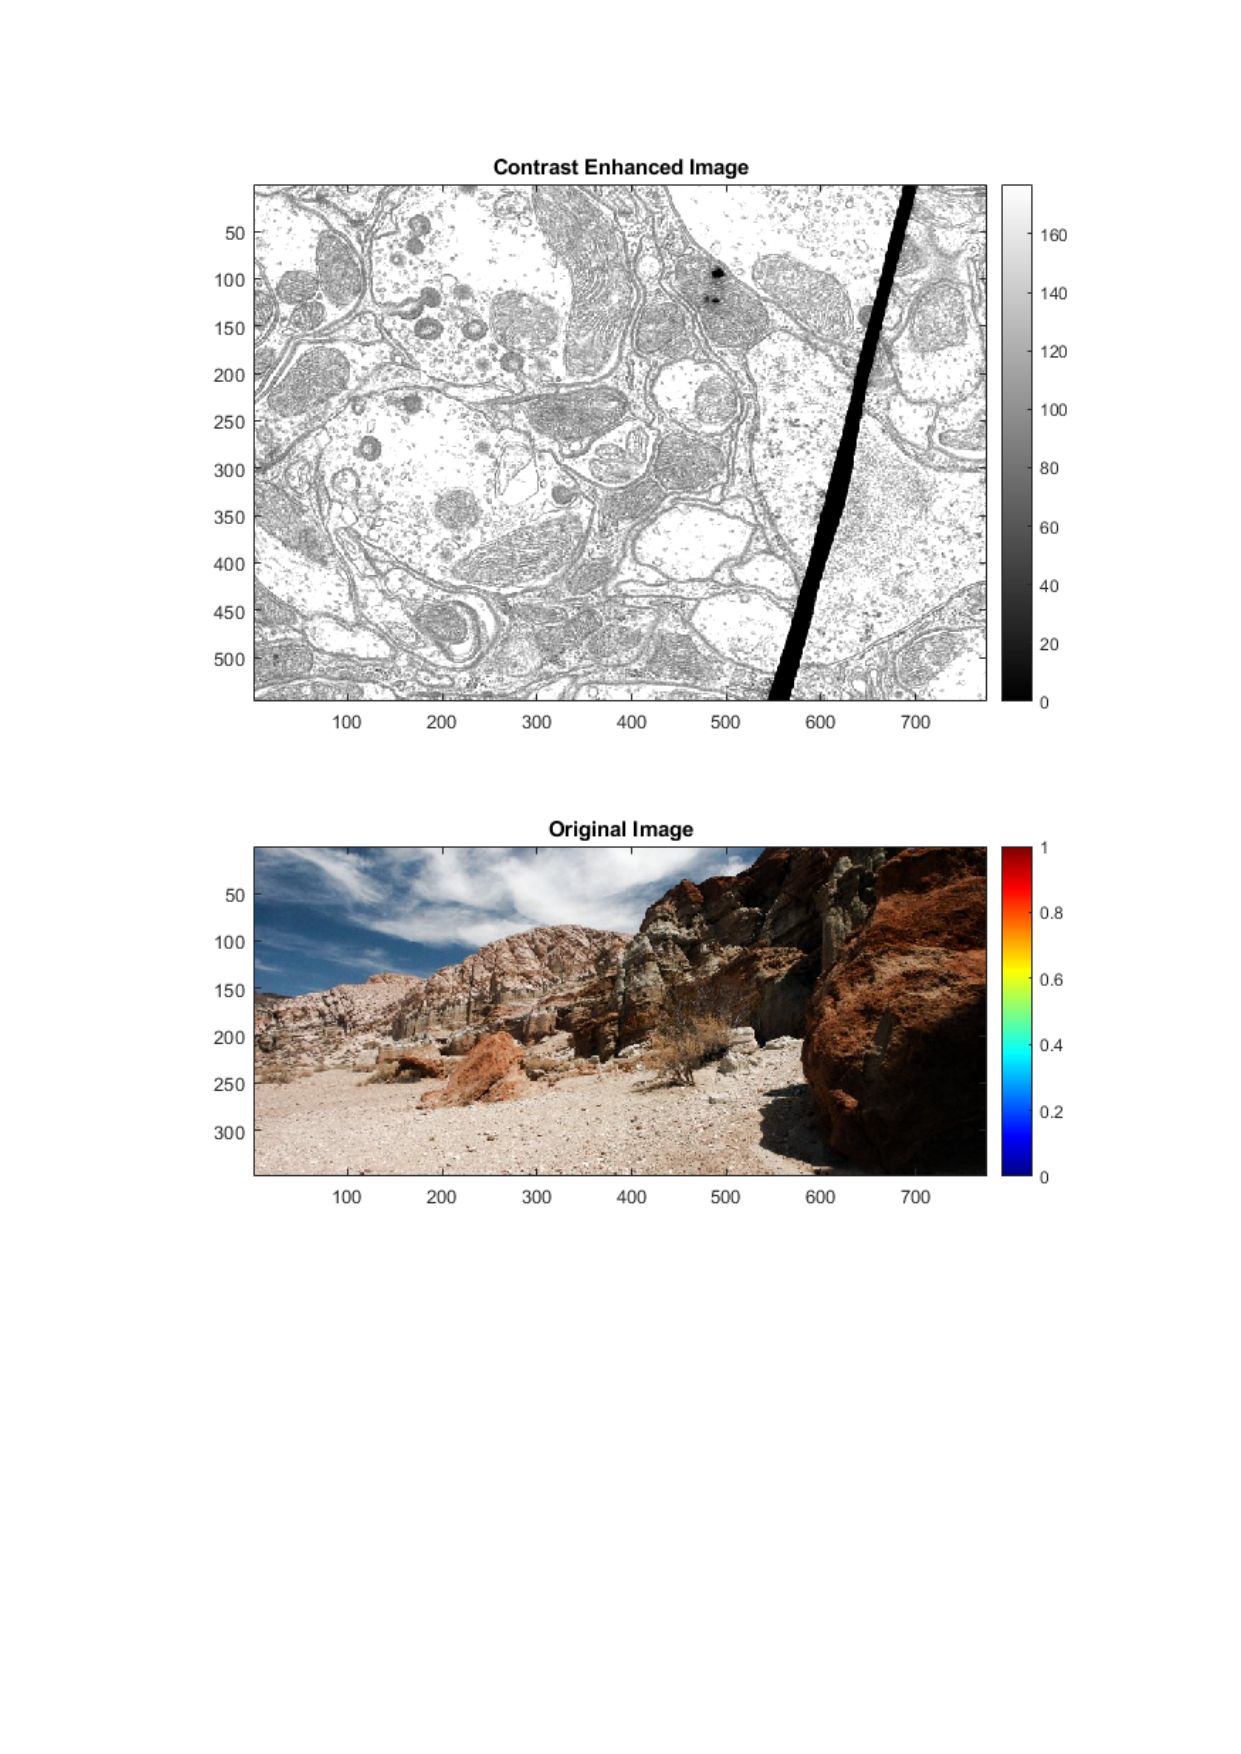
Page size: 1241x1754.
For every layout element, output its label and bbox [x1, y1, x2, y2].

picture [150, 811, 1091, 1269]
picture [150, 150, 1091, 794]
